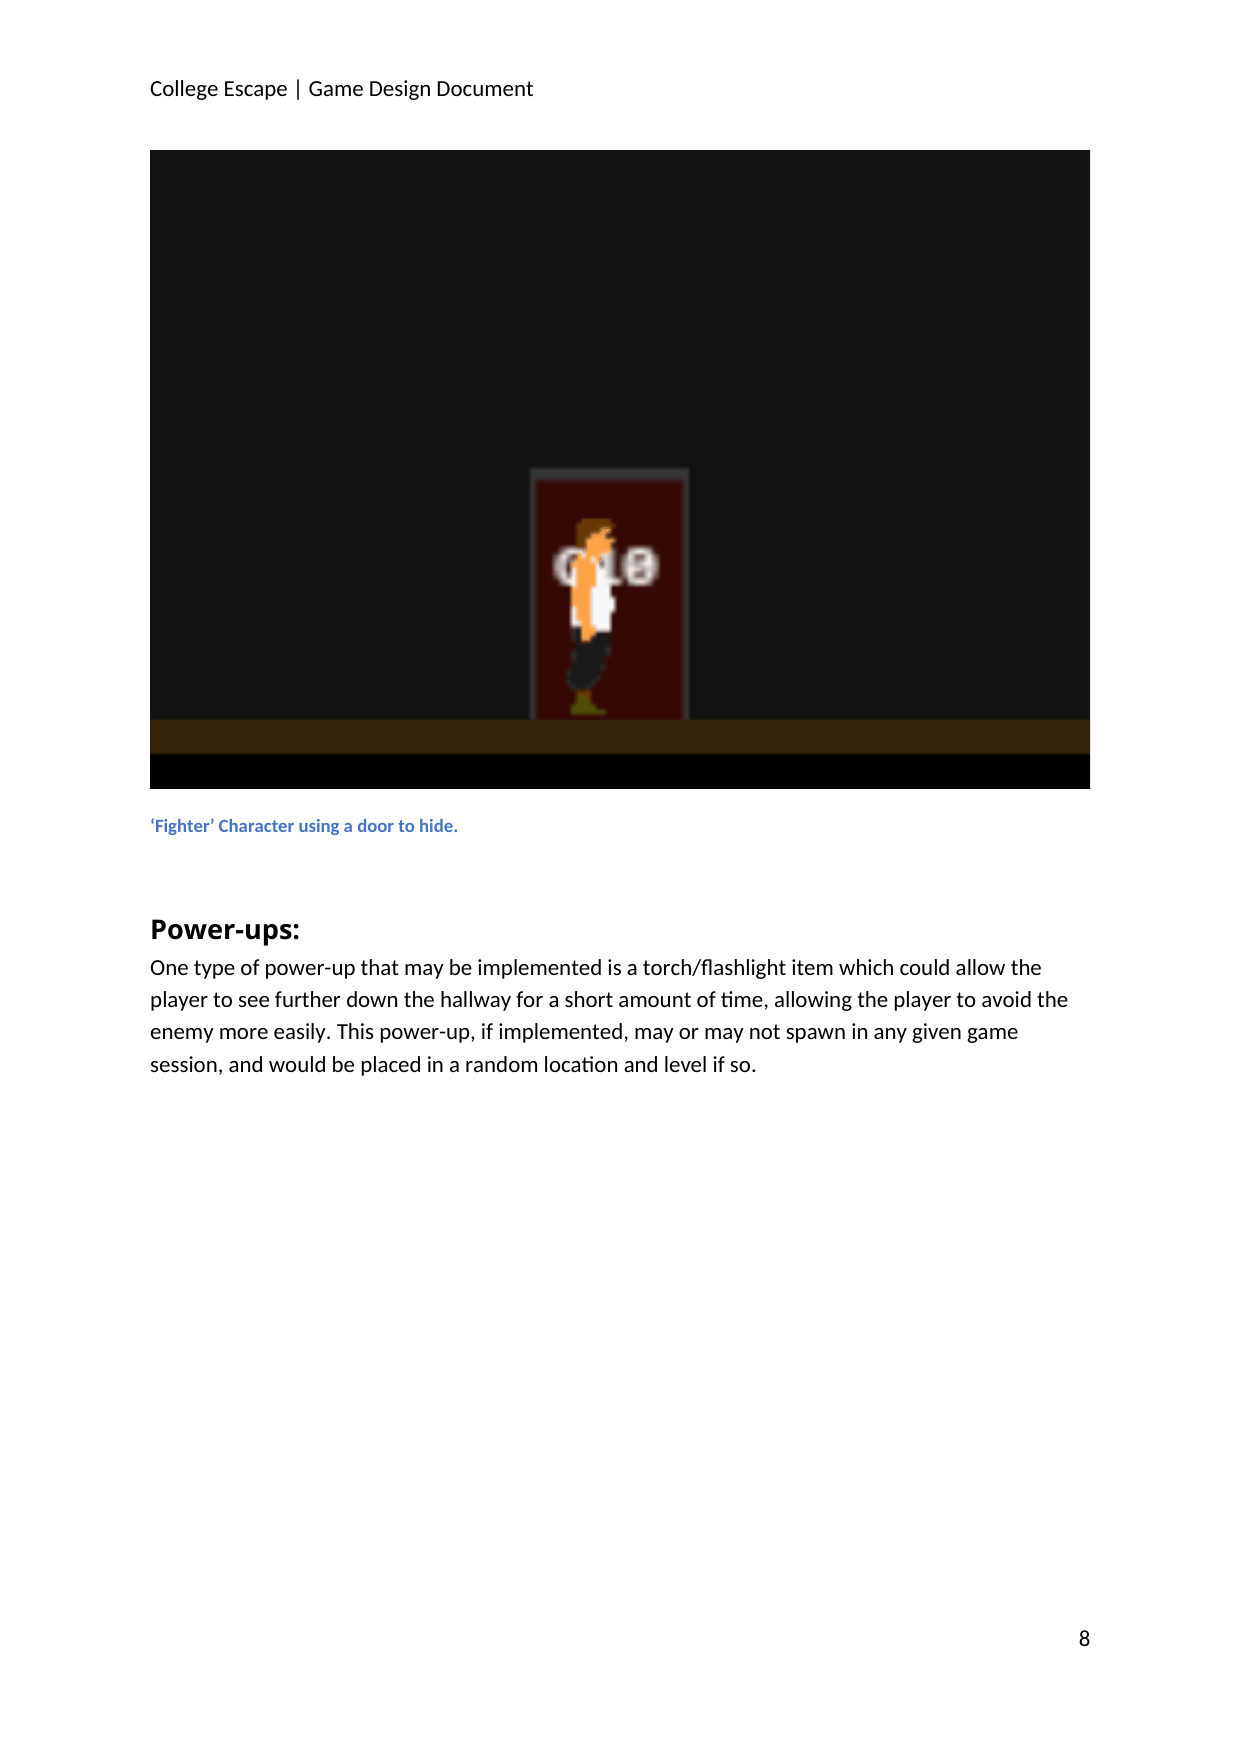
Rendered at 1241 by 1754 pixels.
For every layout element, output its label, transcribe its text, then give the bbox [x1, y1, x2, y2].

picture [150, 150, 1091, 789]
text One type of power-up that may be implemented is a torch/flashlight item which could allow the player to see further down the hallway for a short amount of time, allowing the player to avoid the enemy more easily. This power-up, if implemented, may or may not spawn in any given game session, and would be placed in a random location and level if so. [150, 953, 1090, 1078]
text ‘Fighter’ Character using a door to hide. [150, 814, 1090, 837]
subtitle Power-ups: [150, 911, 1090, 948]
